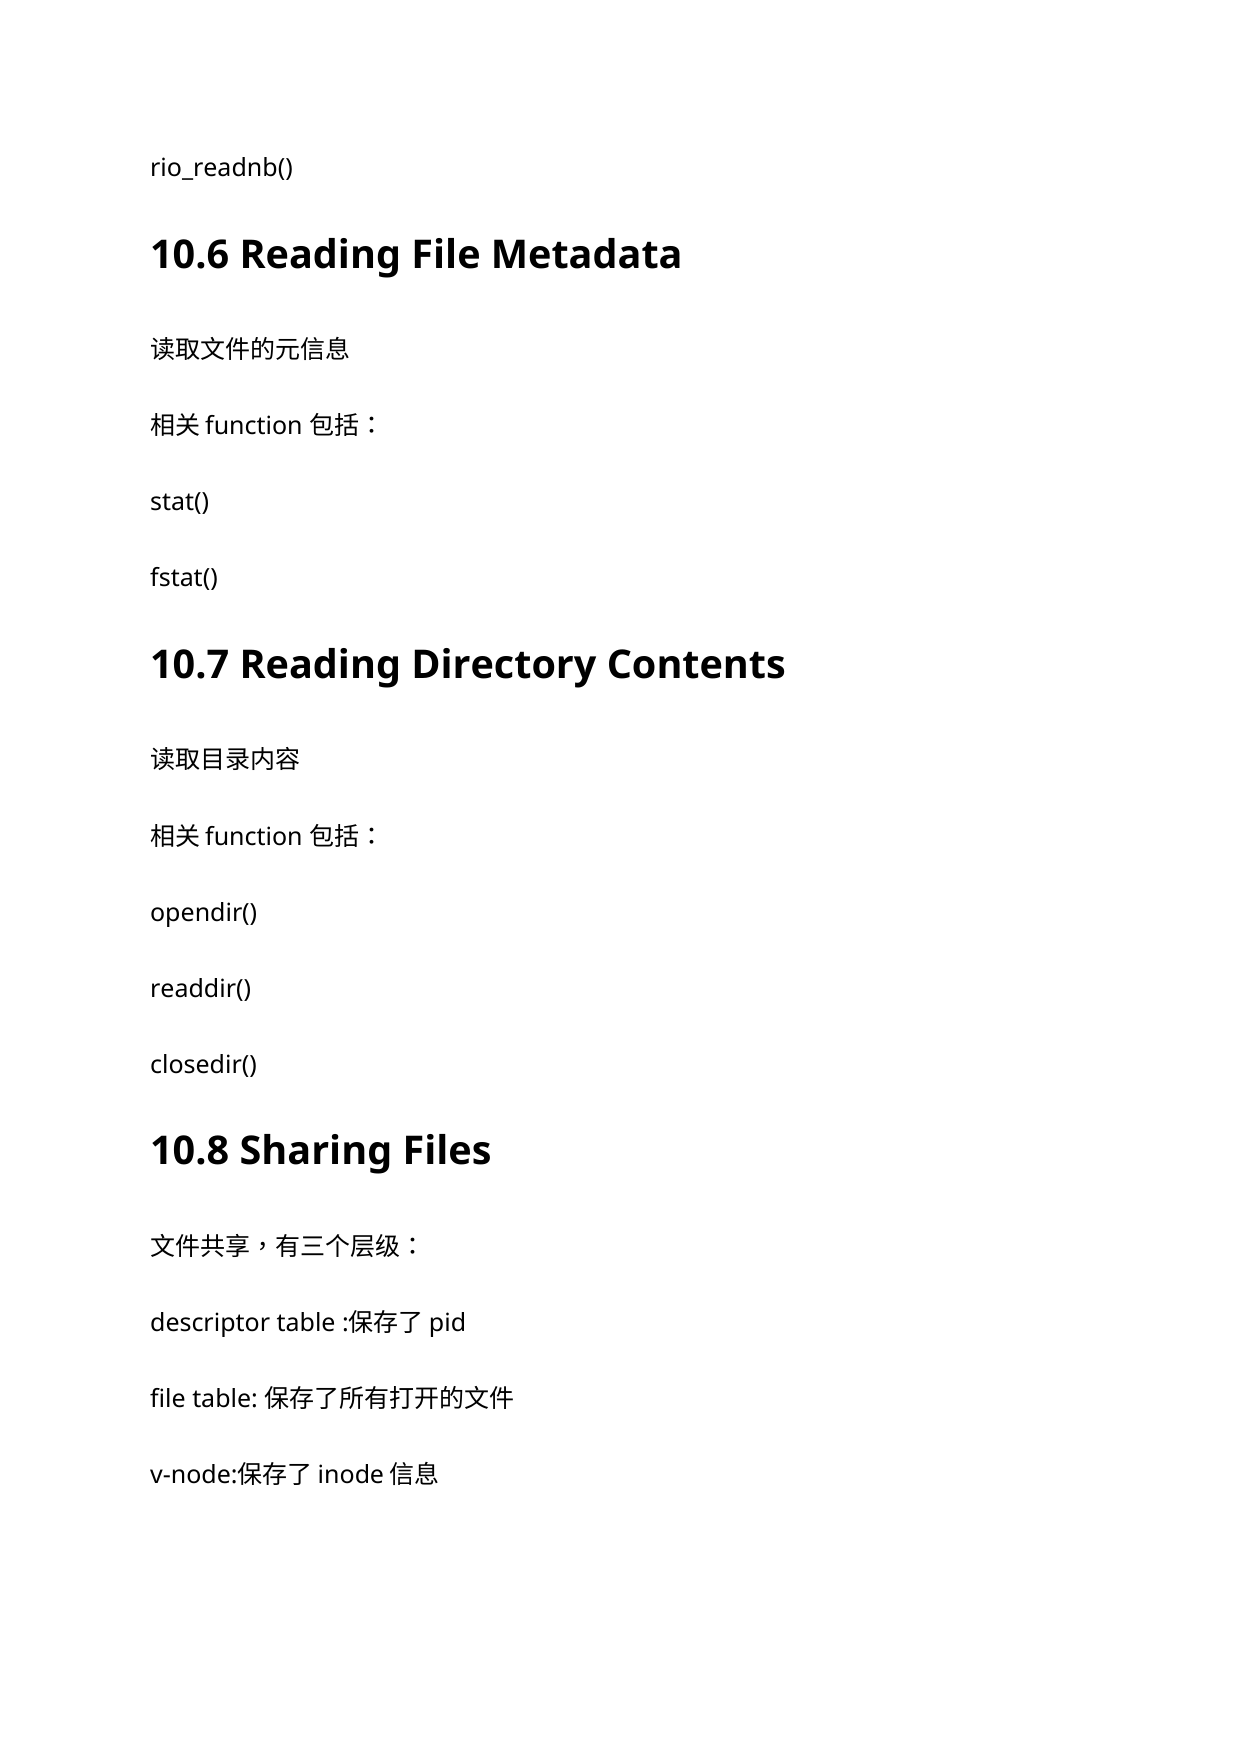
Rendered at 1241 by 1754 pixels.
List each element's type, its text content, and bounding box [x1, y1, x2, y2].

text fstat() [150, 560, 1090, 594]
subtitle 10.7 Reading Directory Contents [150, 636, 1090, 690]
text 读取目录内容 [150, 742, 1090, 776]
subtitle 10.6 Reading File Metadata [150, 226, 1090, 280]
text closedir() [150, 1046, 1090, 1080]
text 相关function 包括： [150, 408, 1090, 442]
text 文件共享，有三个层级： [150, 1228, 1090, 1262]
text v-node:保存了inode信息 [150, 1456, 1090, 1490]
text file table: 保存了所有打开的文件 [150, 1380, 1090, 1414]
text descriptor table :保存了pid [150, 1304, 1090, 1338]
text 读取文件的元信息 [150, 332, 1090, 366]
text 相关function 包括： [150, 818, 1090, 852]
subtitle 10.8 Sharing Files [150, 1122, 1090, 1176]
text rio_readnb() [150, 150, 1090, 184]
text readdir() [150, 970, 1090, 1004]
text opendir() [150, 894, 1090, 928]
text stat() [150, 484, 1090, 518]
